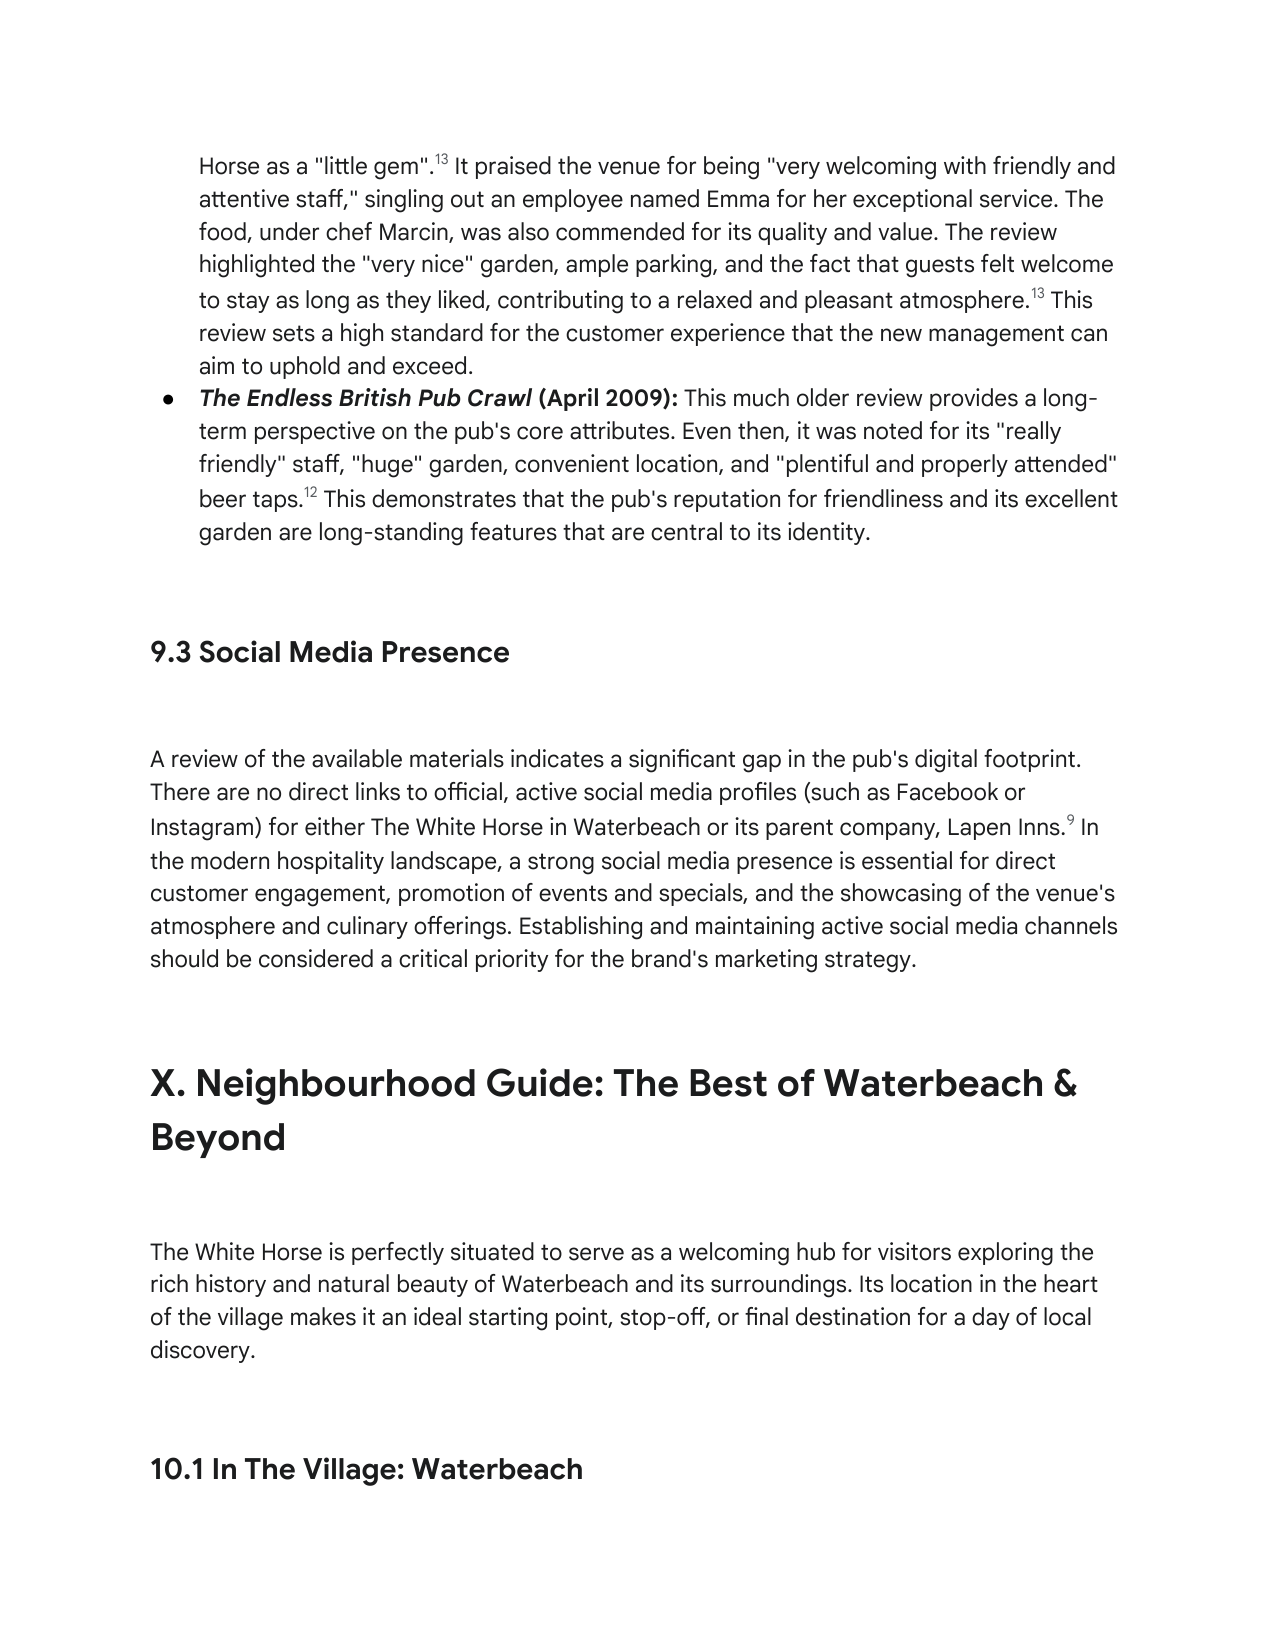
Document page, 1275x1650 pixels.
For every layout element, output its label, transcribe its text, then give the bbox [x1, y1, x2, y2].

subtitle 9.3 Social Media Presence [150, 634, 1125, 670]
text A review of the available materials indicates a significant gap in the pub's digital footprint. There are no direct links to official, active social media profiles (such as Facebook or Instagram) for either The White Horse in Waterbeach or its parent company, Lapen Inns.9 In the modern hospitality landscape, a strong social media presence is essential for direct customer engagement, promotion of events and specials, and the showcasing of the venue's atmosphere and culinary offerings. Establishing and maintaining active social media channels should be considered a critical priority for the brand's marketing strategy. [150, 746, 1125, 974]
text The White Horse is perfectly situated to serve as a welcoming hub for visitors exploring the rich history and natural beauty of Waterbeach and its surroundings. Its location in the heart of the village makes it an ideal starting point, stop-off, or final destination for a day of local discovery. [150, 1238, 1125, 1364]
subtitle 10.1 In The Village: Waterbeach [150, 1451, 1125, 1488]
subtitle X. Neighbourhood Guide: The Best of Waterbeach & Beyond [150, 1060, 1125, 1161]
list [161, 150, 1125, 381]
list The Endless British Pub Crawl (April 2009): This much older review provides a long-term perspective on the pub's core attributes. Even then, it was noted for its "really friendly" staff, "huge" garden, convenient location, and "plentiful and properly attended" beer taps.12 This demonstrates that the pub's reputation for friendliness and its excellent garden are long-standing features that are central to its identity. [161, 384, 1125, 547]
